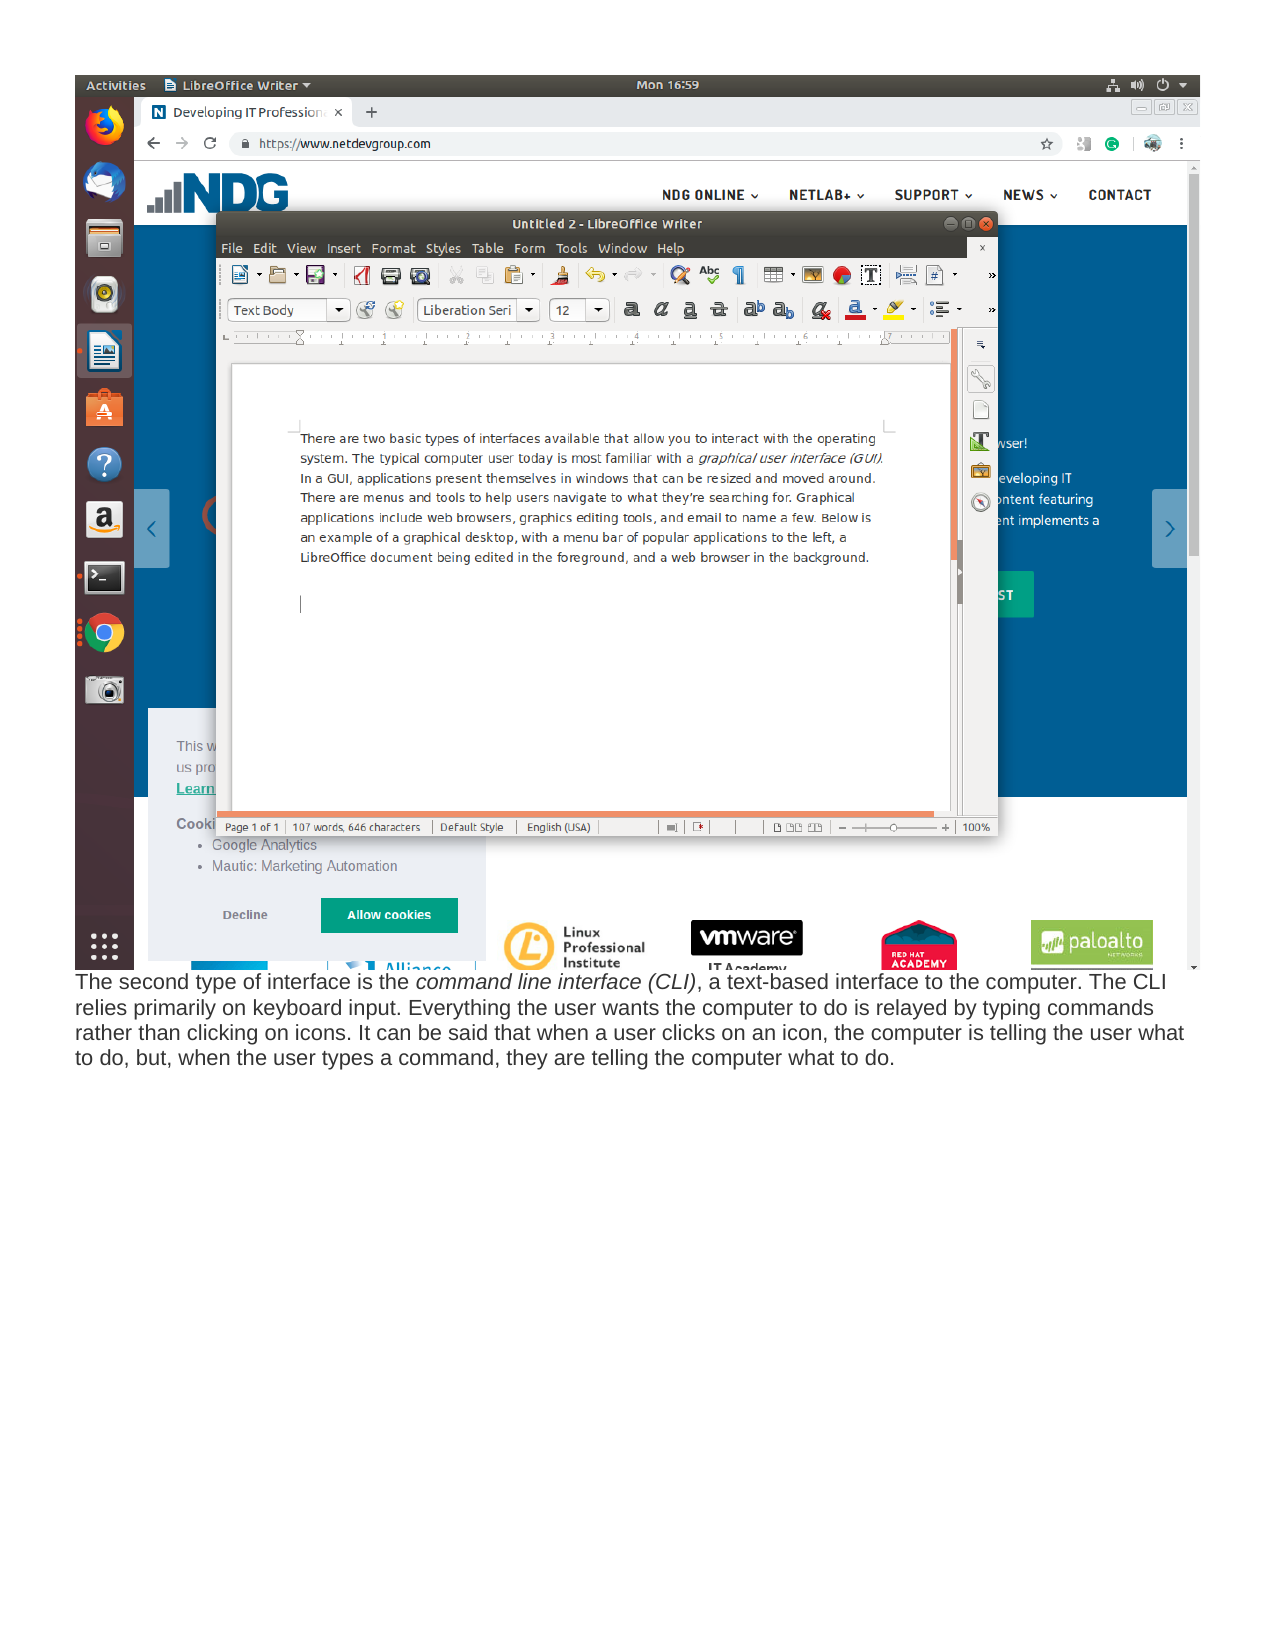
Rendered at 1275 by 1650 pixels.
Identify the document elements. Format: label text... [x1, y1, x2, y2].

text The second type of interface is the command line interface (CLI), a text-based interface to the computer. The CLI relies primarily on keyboard input. Everything the user wants the computer to do is relayed by typing commands rather than clicking on icons. It can be said that when a user clicks on an icon, the computer is telling the user what to do, but, when the user types a command, they are telling the computer what to do. [75, 970, 1200, 1070]
picture [75, 75, 1200, 970]
